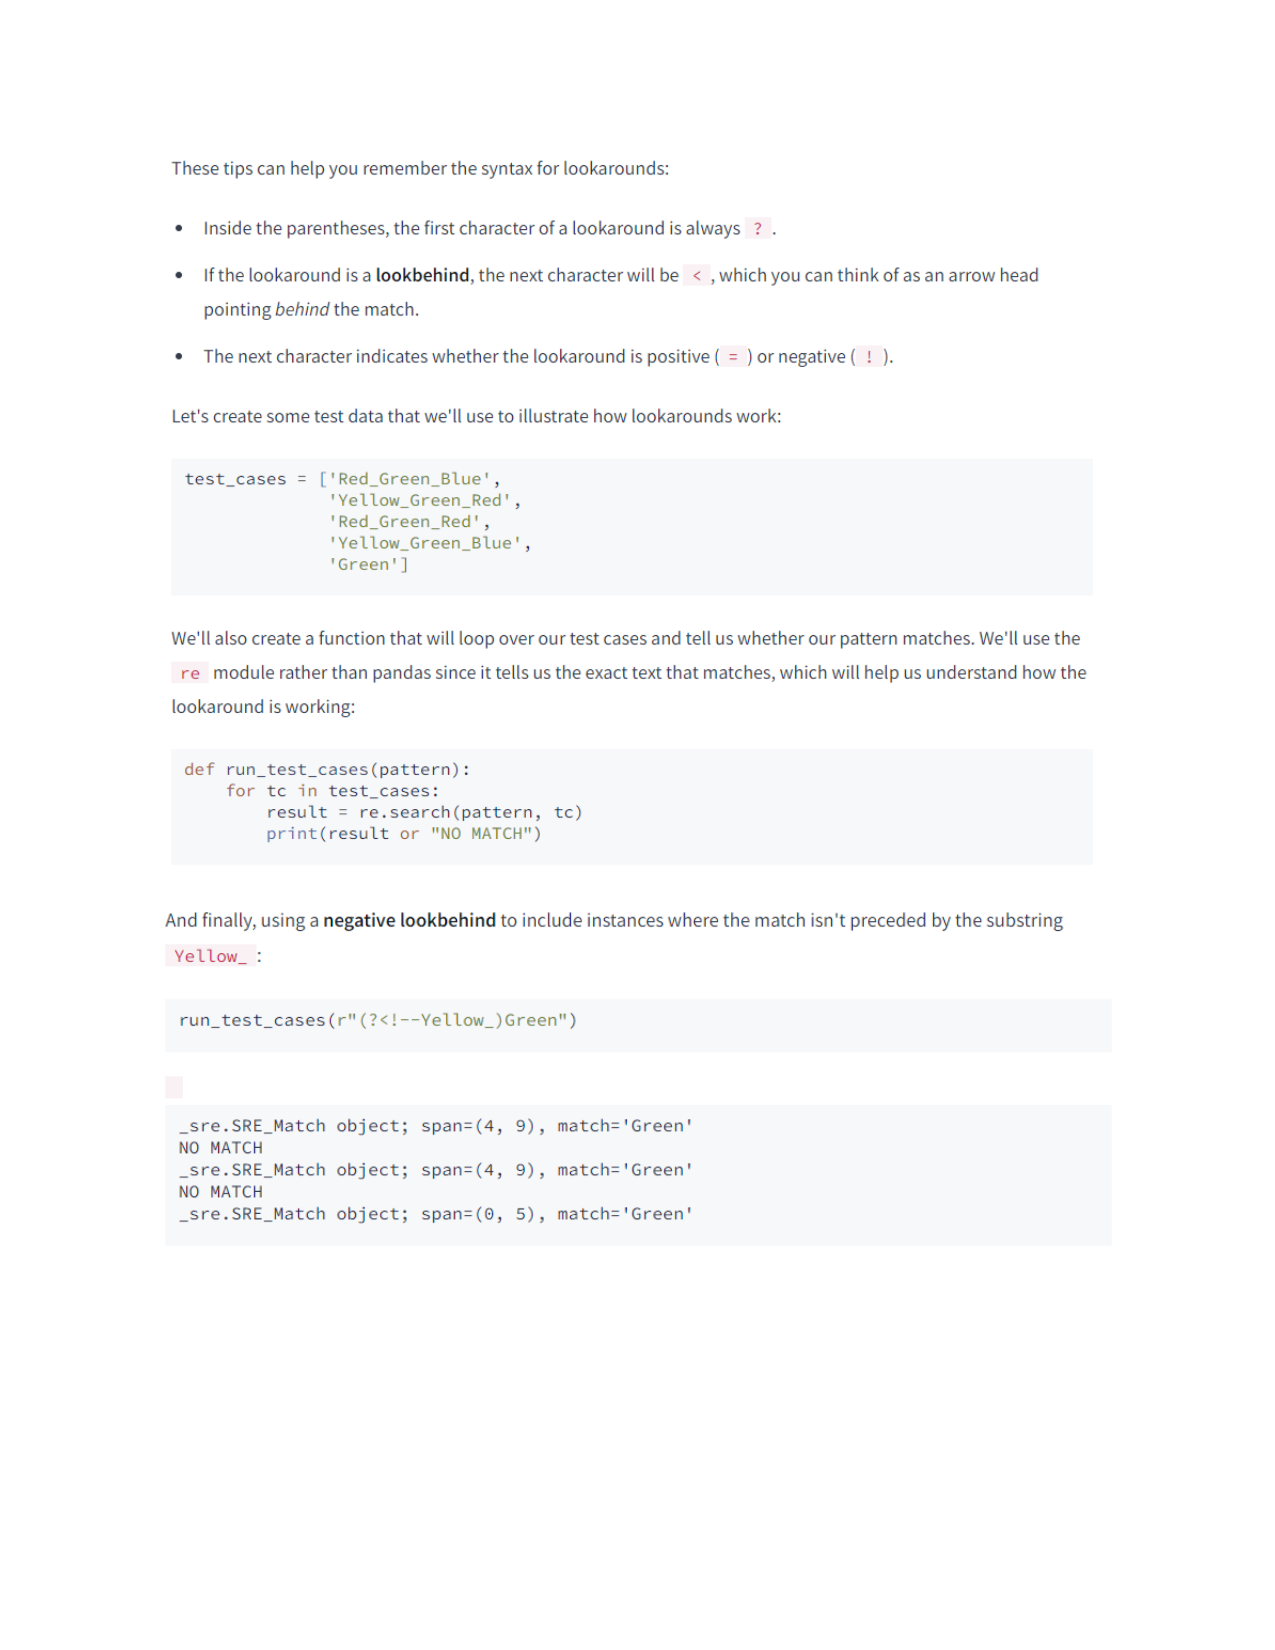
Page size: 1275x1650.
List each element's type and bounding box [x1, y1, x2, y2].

picture [150, 898, 1125, 1258]
picture [150, 150, 1125, 870]
